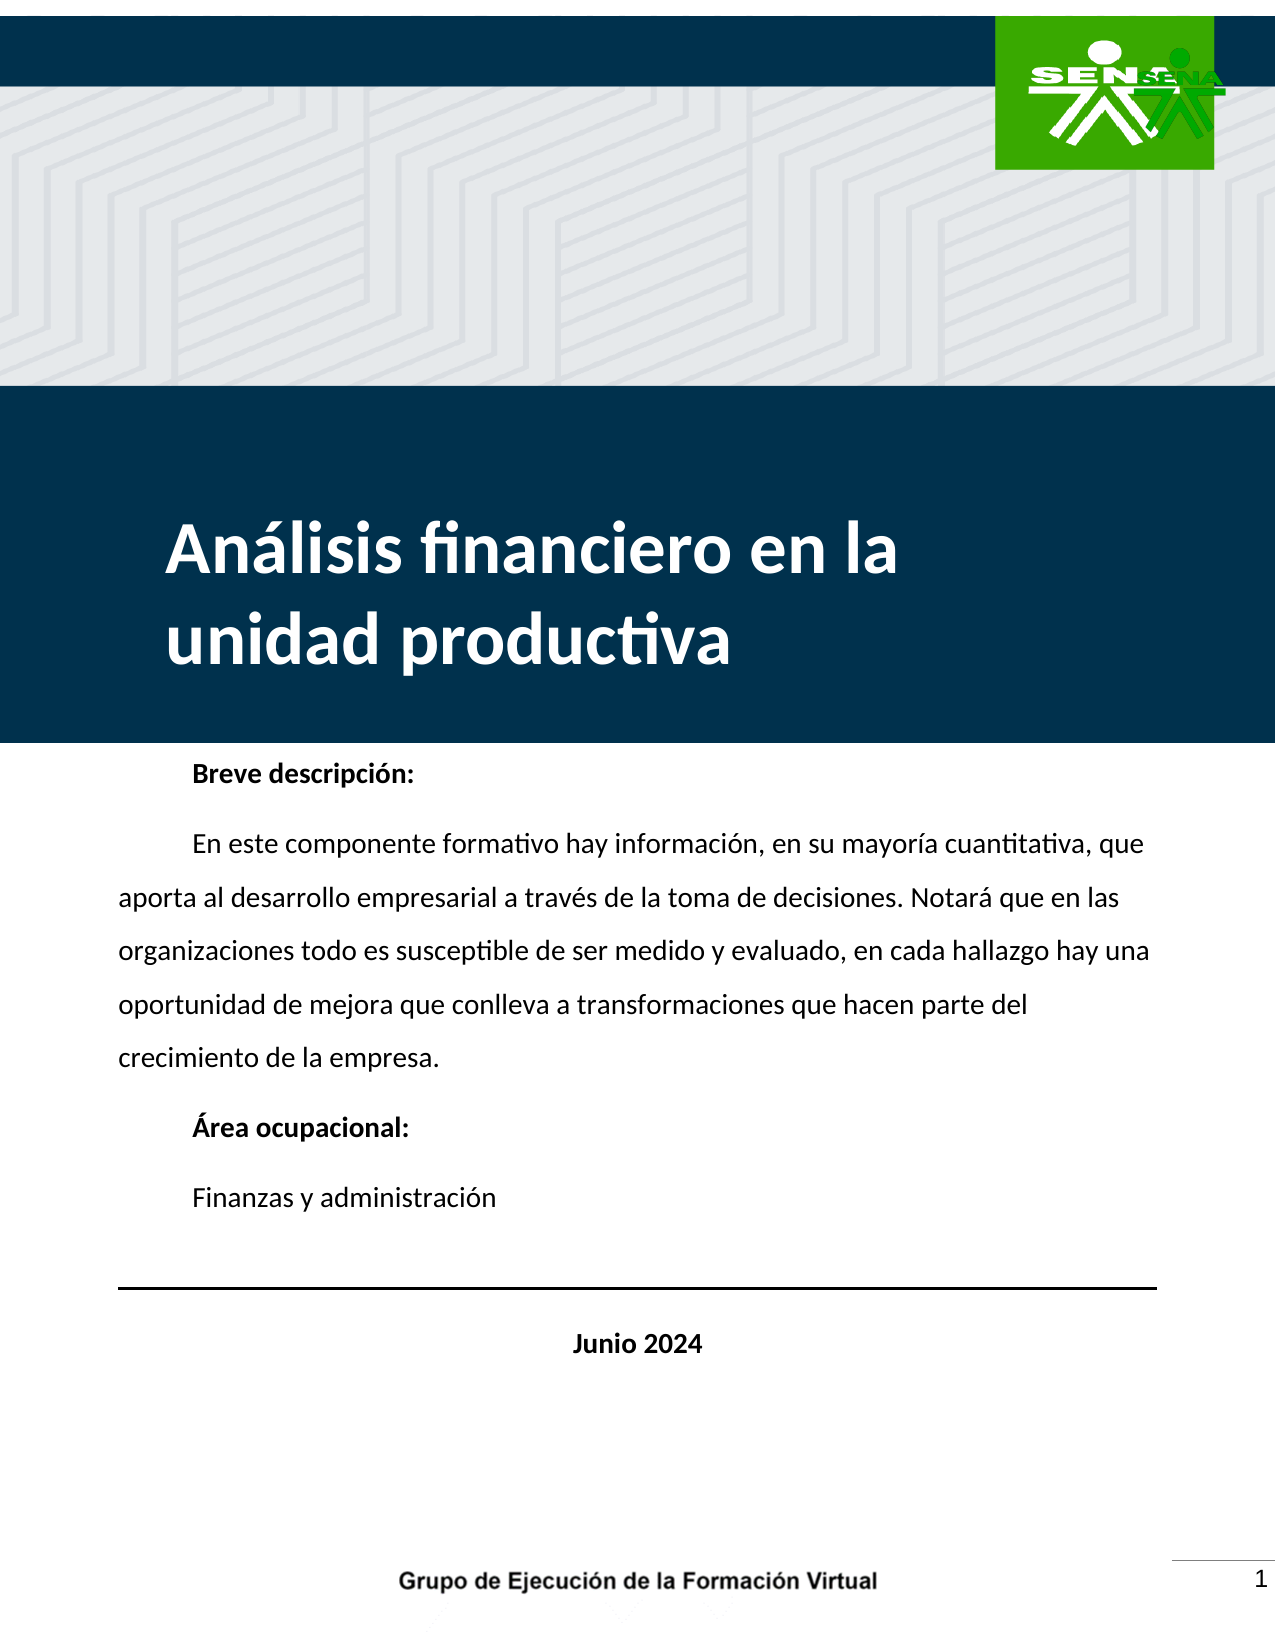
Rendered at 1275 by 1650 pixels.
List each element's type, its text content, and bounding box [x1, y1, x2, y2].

picture [0, 1520, 1275, 1632]
picture [0, 15, 1275, 385]
text En este componente formativo hay información, en su mayoría cuantitativa, que aporta al desarrollo empresarial a través de la toma de decisiones. Notará que en las organizaciones todo es susceptible de ser medido y evaluado, en cada hallazgo hay una oportunidad de mejora que conlleva a transformaciones que hacen parte del crecimiento de la empresa. [118, 826, 1157, 1075]
text Finanzas y administración [118, 1179, 1157, 1215]
text Breve descripción: [118, 755, 1157, 791]
text Área ocupacional: [118, 1109, 1157, 1145]
text Junio 2024 [118, 1325, 1157, 1361]
